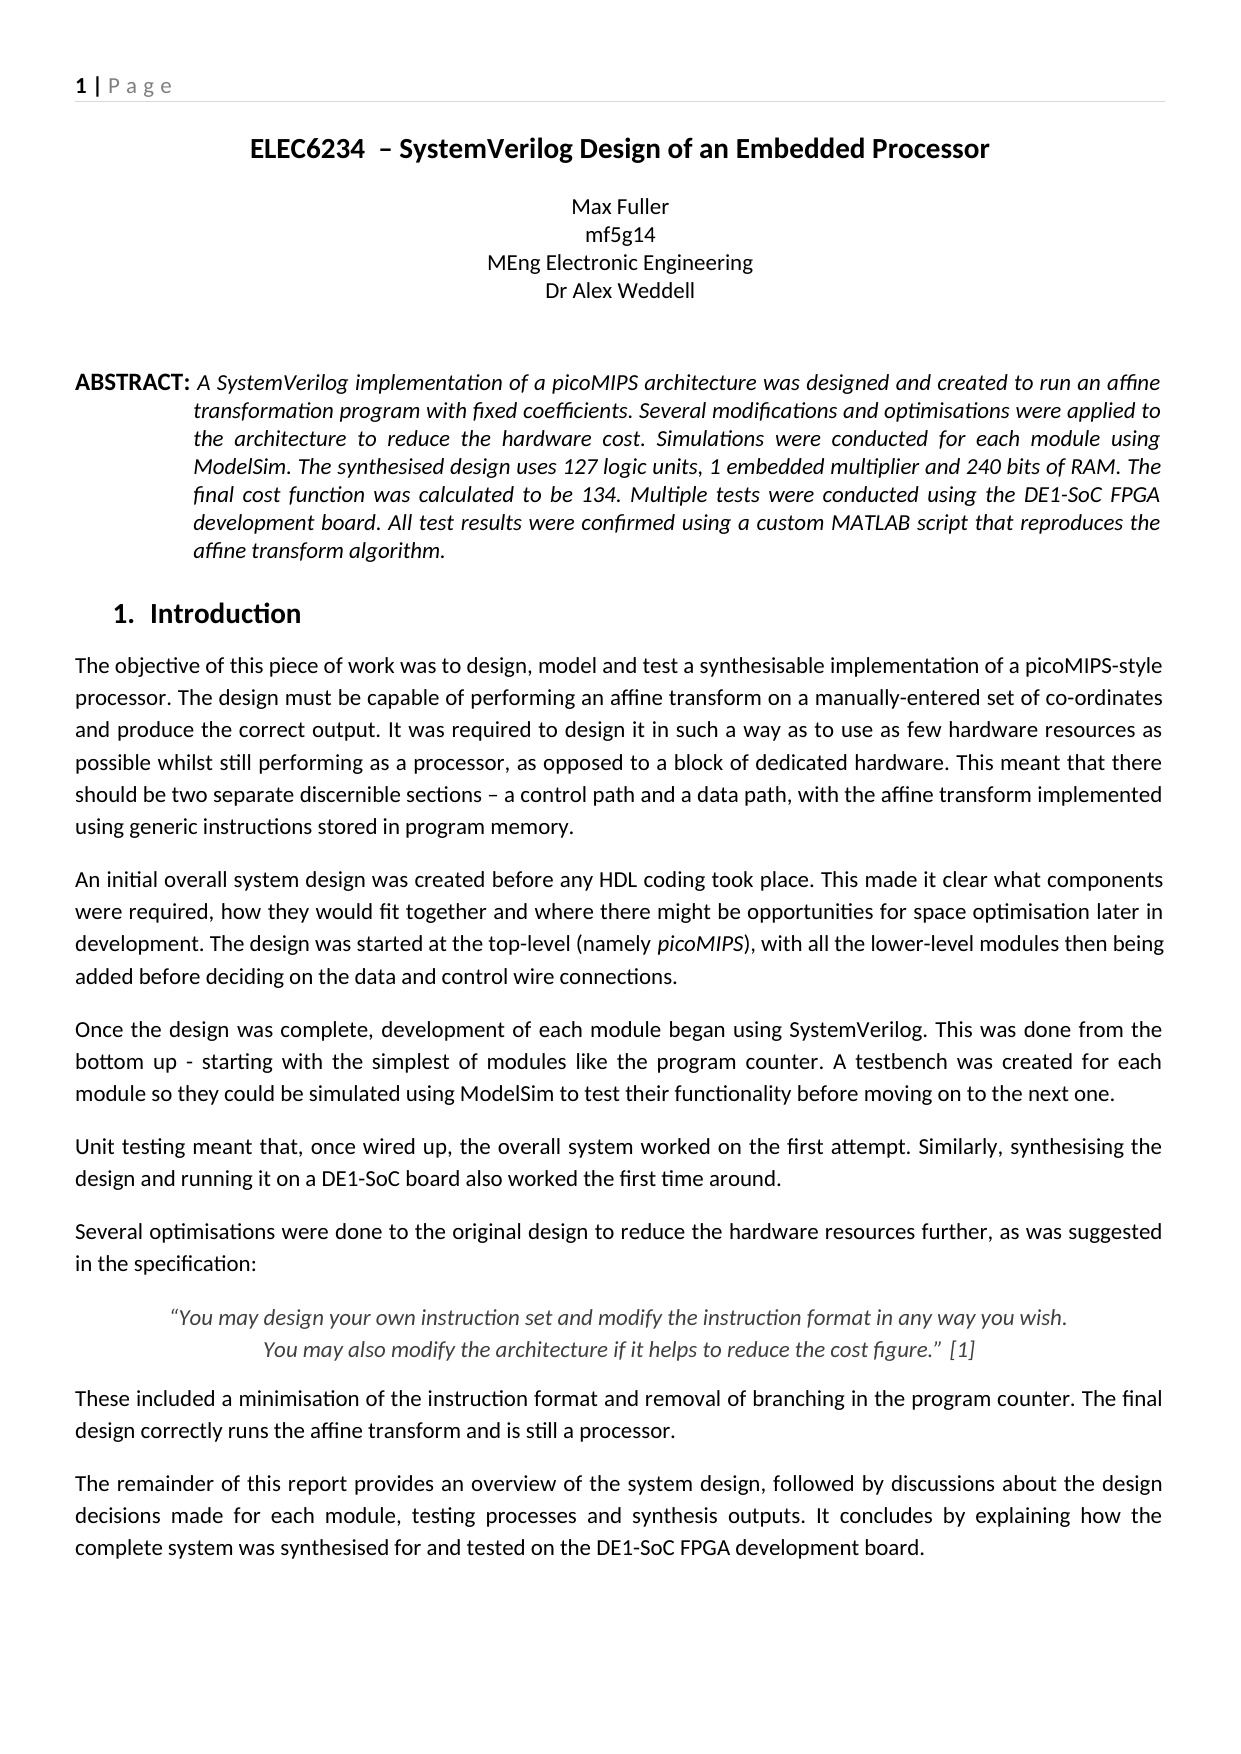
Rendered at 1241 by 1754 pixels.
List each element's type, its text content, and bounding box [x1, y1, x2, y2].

text MEng Electronic Engineering [75, 248, 1165, 276]
text The remainder of this report provides an overview of the system design, followed by discussions about the design decisions made for each module, testing processes and synthesis outputs. It concludes by explaining how the complete system was synthesised for and tested on the DE1-SoC FPGA development board. [75, 1469, 1165, 1561]
text These included a minimisation of the instruction format and removal of branching in the program counter. The final design correctly runs the affine transform and is still a processor. [75, 1384, 1165, 1444]
text Dr Alex Weddell [75, 276, 1165, 304]
text ELEC6234 – SystemVerilog Design of an Embedded Processor [75, 130, 1165, 166]
text Once the design was complete, development of each module began using SystemVerilog. This was done from the bottom up - starting with the simplest of modules like the program counter. A testbench was created for each module so they could be simulated using ModelSim to test their functionality before moving on to the next one. [75, 1015, 1165, 1107]
text Unit testing meant that, once wired up, the overall system worked on the first attempt. Similarly, synthesising the design and running it on a DE1-SoC board also worked the first time around. [75, 1132, 1165, 1192]
text Several optimisations were done to the original design to reduce the hardware resources further, as was suggested in the specification: [75, 1217, 1165, 1278]
text “You may design your own instruction set and modify the instruction format in any way you wish. You may also modify the architecture if it helps to reduce the cost figure.” [165, 1303, 1075, 1363]
text An initial overall system design was created before any HDL coding took place. This made it clear what components were required, how they would fit together and where there might be opportunities for space optimisation later in development. The design was started at the top-level (namely picoMIPS), with all the lower-level modules then being added before deciding on the data and control wire connections. [75, 865, 1165, 990]
text Max Fuller [75, 192, 1165, 220]
list Introduction [112, 595, 1165, 630]
text mf5g14 [75, 220, 1165, 248]
text The objective of this piece of work was to design, model and test a synthesisable implementation of a picoMIPS-style processor. The design must be capable of performing an affine transform on a manually-entered set of co-ordinates and produce the correct output. It was required to design it in such a way as to use as few hardware resources as possible whilst still performing as a processor, as opposed to a block of dedicated hardware. This meant that there should be two separate discernible sections – a control path and a data path, with the affine transform implemented using generic instructions stored in program memory. [75, 651, 1165, 840]
text ABSTRACT: A SystemVerilog implementation of a picoMIPS architecture was designed and created to run an affine transformation program with fixed coefficients. Several modifications and optimisations were applied to the architecture to reduce the hardware cost. Simulations were conducted for each module using ModelSim. The synthesised design uses 127 logic units, 1 embedded multiplier and 240 bits of RAM. The final cost function was calculated to be 134. Multiple tests were conducted using the DE1-SoC FPGA development board. All test results were confirmed using a custom MATLAB script that reproduces the affine transform algorithm. [75, 366, 1165, 564]
